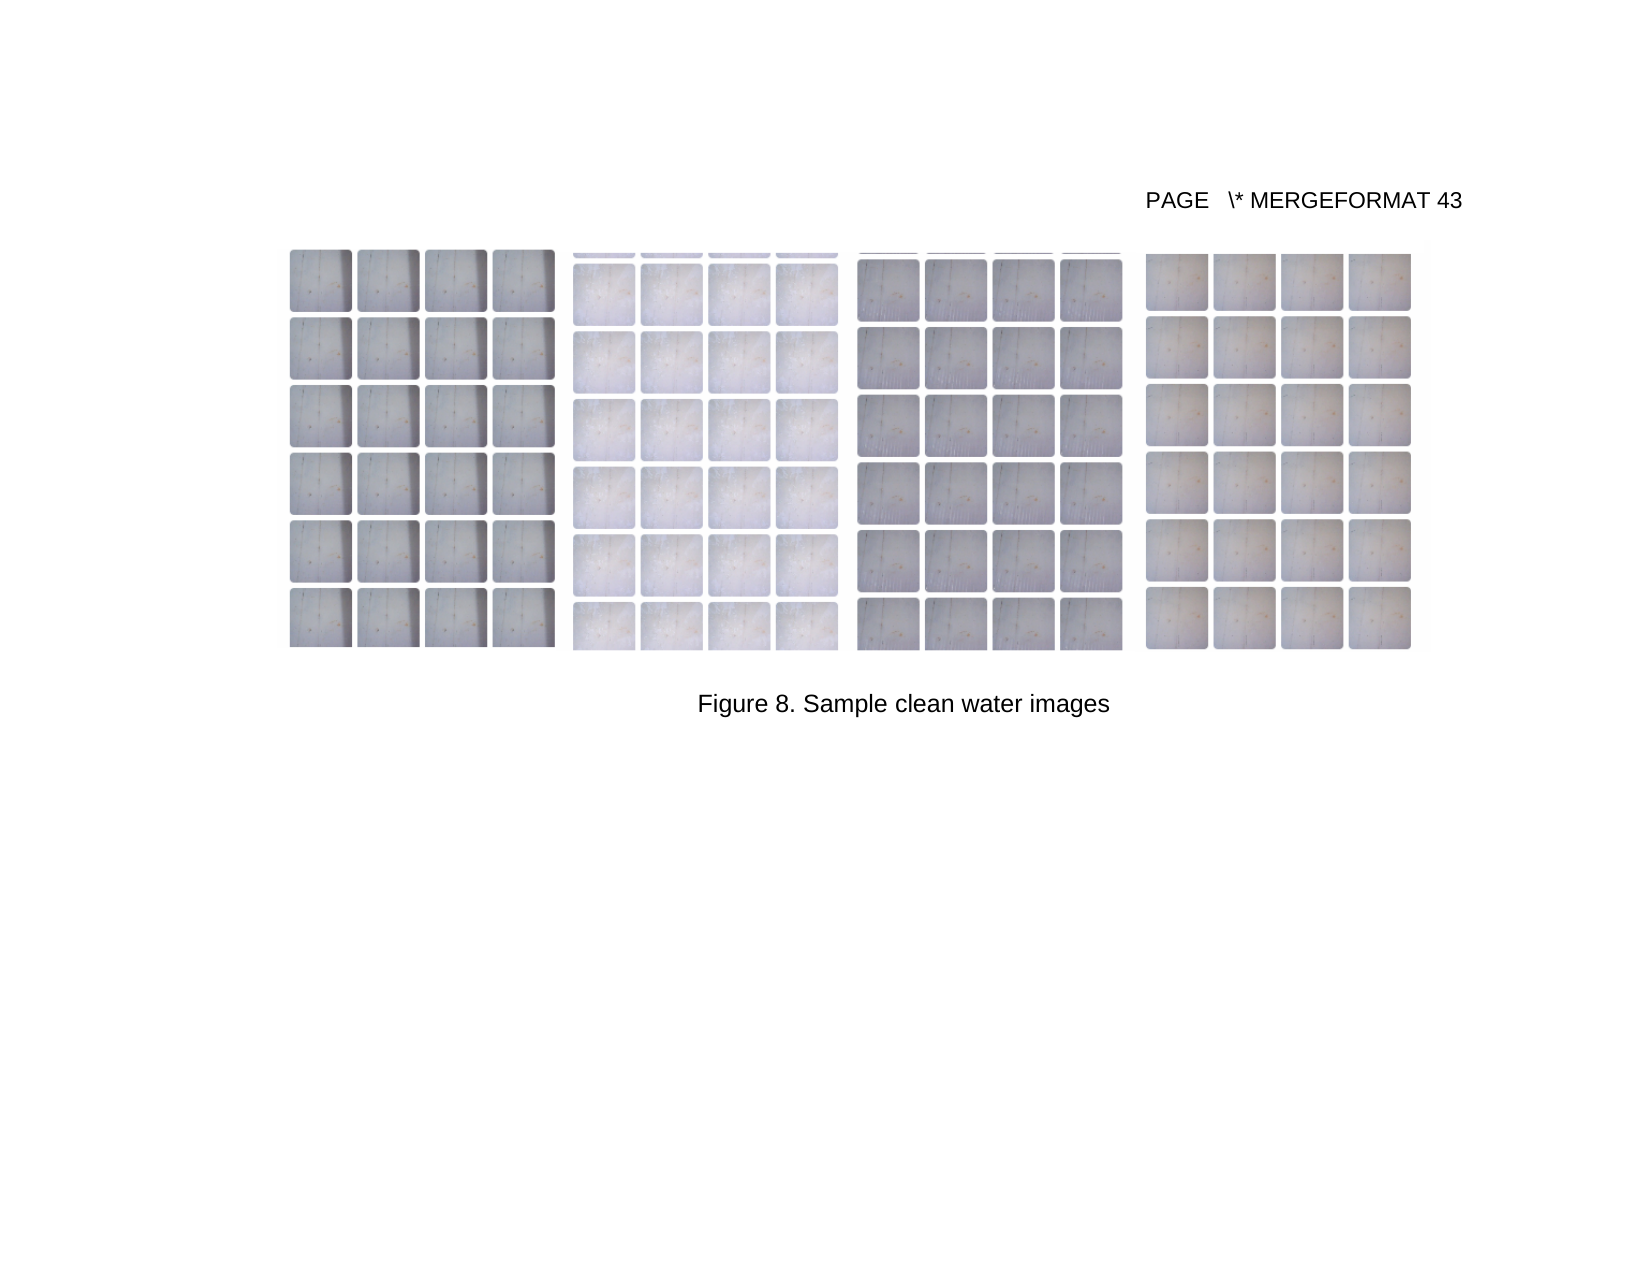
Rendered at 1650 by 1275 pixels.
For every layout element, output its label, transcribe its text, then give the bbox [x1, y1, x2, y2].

picture [277, 240, 1470, 660]
